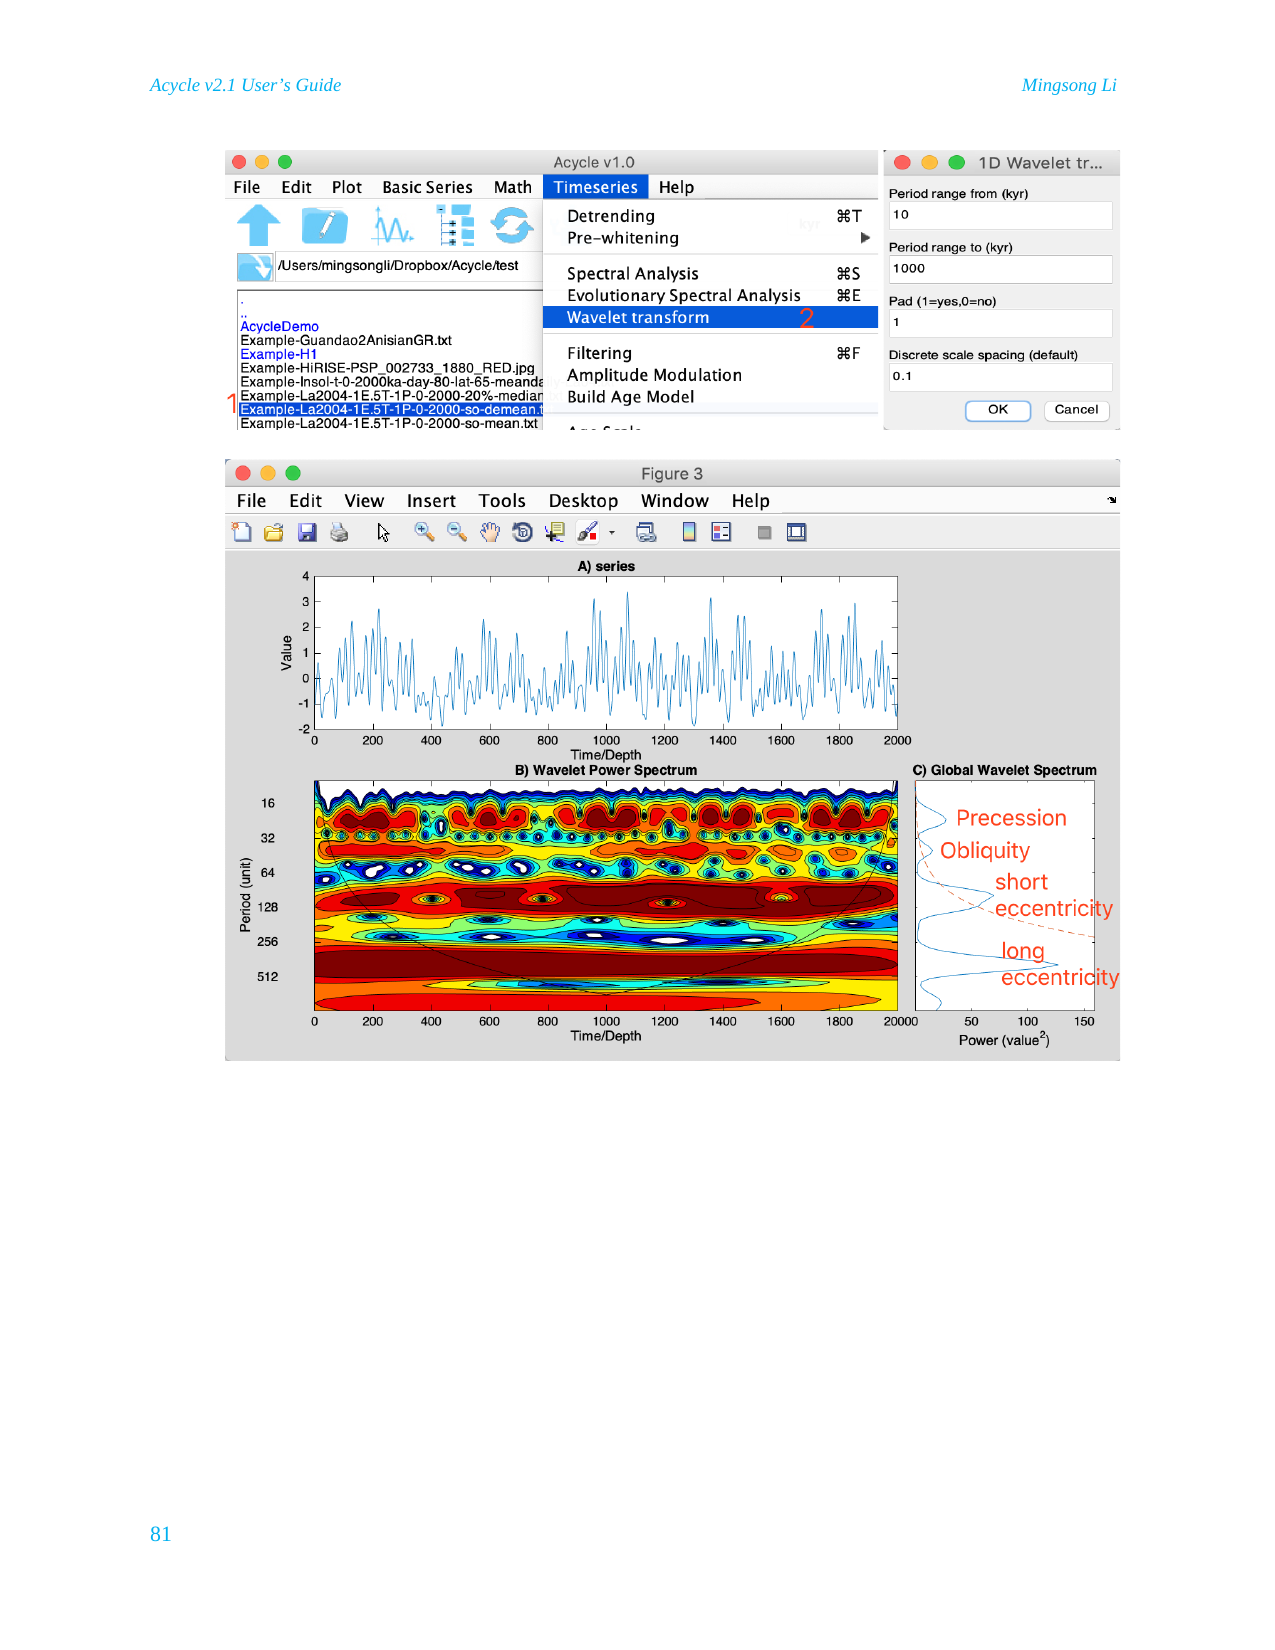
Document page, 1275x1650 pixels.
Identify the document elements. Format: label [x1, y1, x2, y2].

picture [883, 150, 1121, 430]
picture [225, 459, 1121, 1061]
picture [151, 81, 157, 89]
picture [225, 150, 879, 430]
